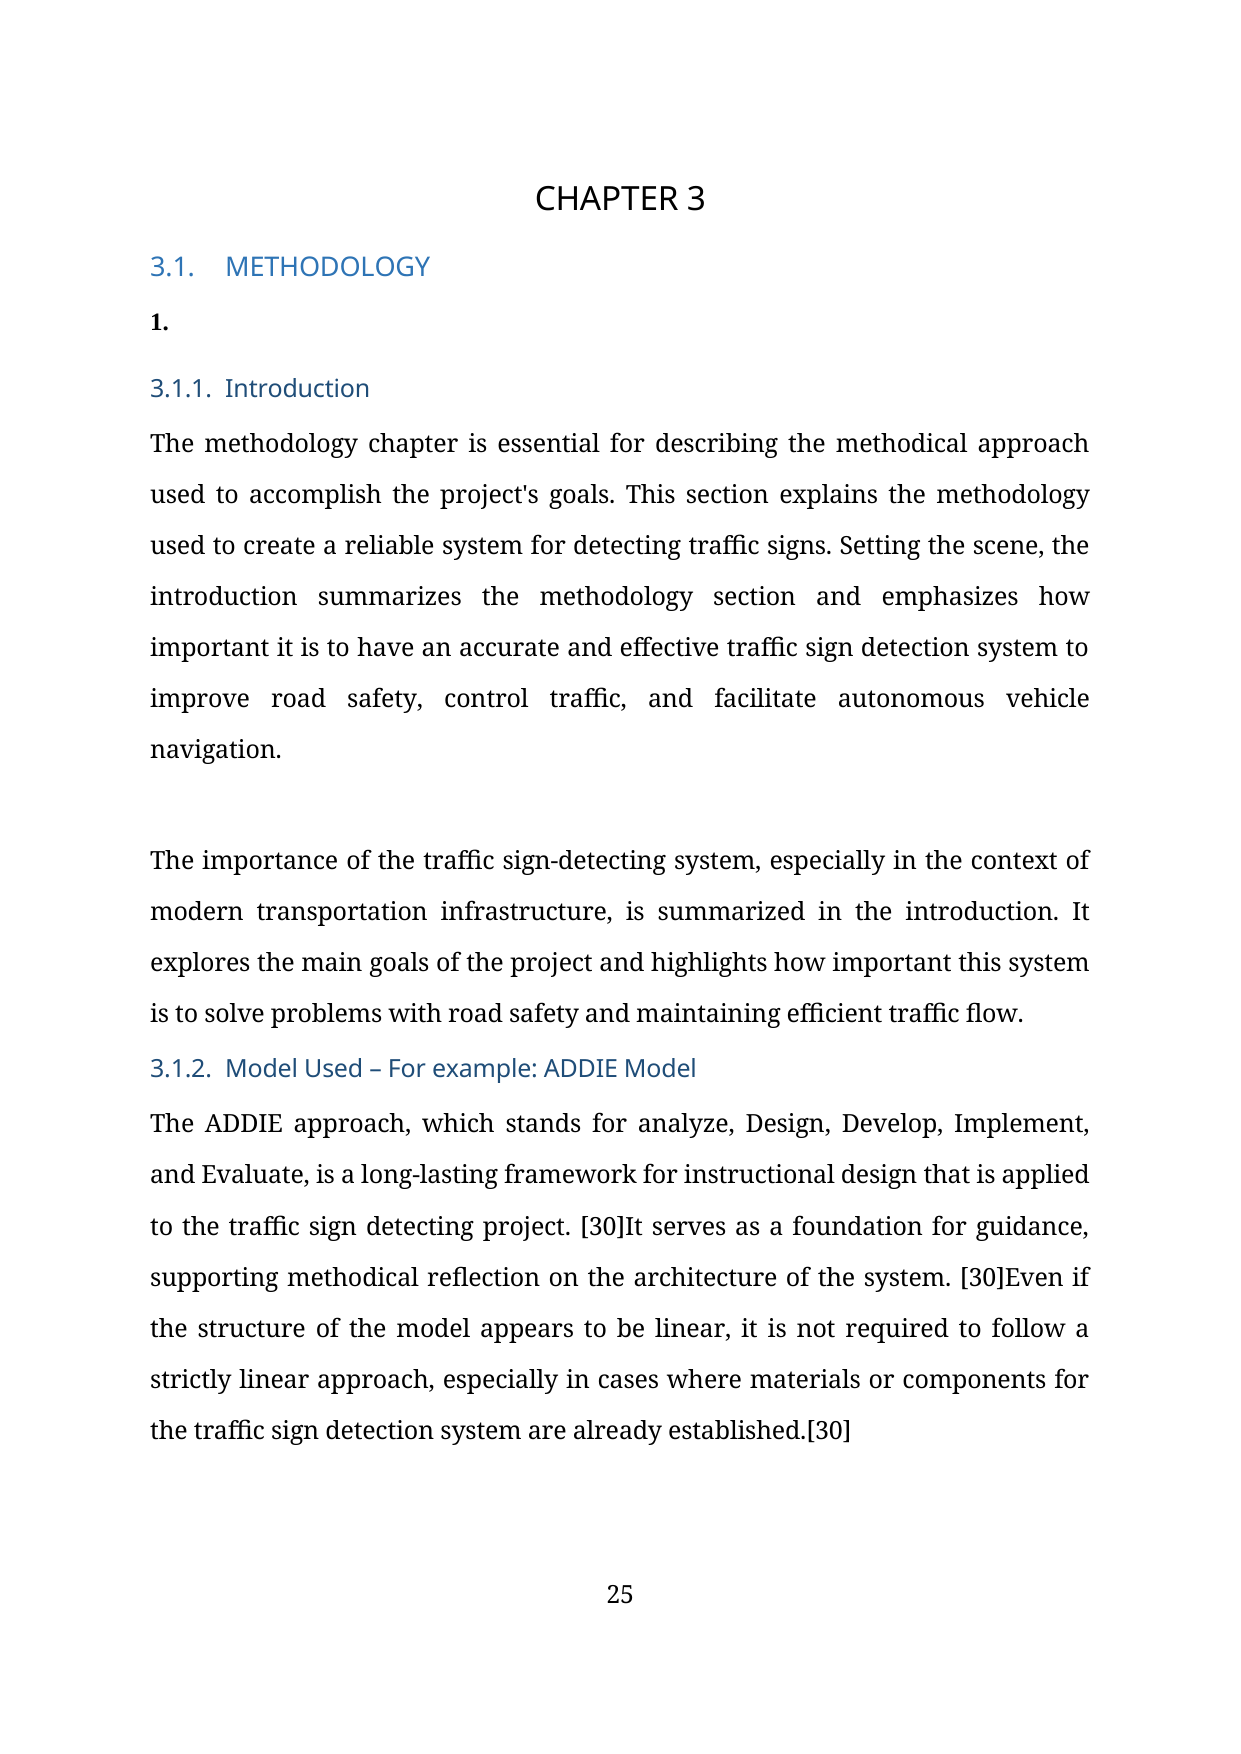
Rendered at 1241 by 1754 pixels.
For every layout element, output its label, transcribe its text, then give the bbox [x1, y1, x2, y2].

text The importance of the traffic sign-detecting system, especially in the context of modern transportation infrastructure, is summarized in the introduction. It explores the main goals of the project and highlights how important this system is to solve problems with road safety and maintaining efficient traffic flow. [150, 843, 1090, 1030]
subtitle Introduction [150, 371, 1090, 405]
text The ADDIE approach, which stands for analyze, Design, Develop, Implement, and Evaluate, is a long-lasting framework for instructional design that is applied to the traffic sign detecting project. [30]It serves as a foundation for guidance, supporting methodical reflection on the architecture of the system. [30]Even if the structure of the model appears to be linear, it is not required to follow a strictly linear approach, especially in cases where materials or components for the traffic sign detection system are already established.[30] [150, 1106, 1090, 1446]
subtitle CHAPTER 3 [150, 175, 1090, 220]
subtitle Model Used – For example: ADDIE Model [150, 1051, 1090, 1085]
text The methodology chapter is essential for describing the methodical approach used to accomplish the project's goals. This section explains the methodology used to create a reliable system for detecting traffic signs. Setting the scene, the introduction summarizes the methodology section and emphasizes how important it is to have an accurate and effective traffic sign detection system to improve road safety, control traffic, and facilitate autonomous vehicle navigation. [150, 426, 1090, 766]
subtitle METHODOLOGY [150, 247, 1090, 284]
